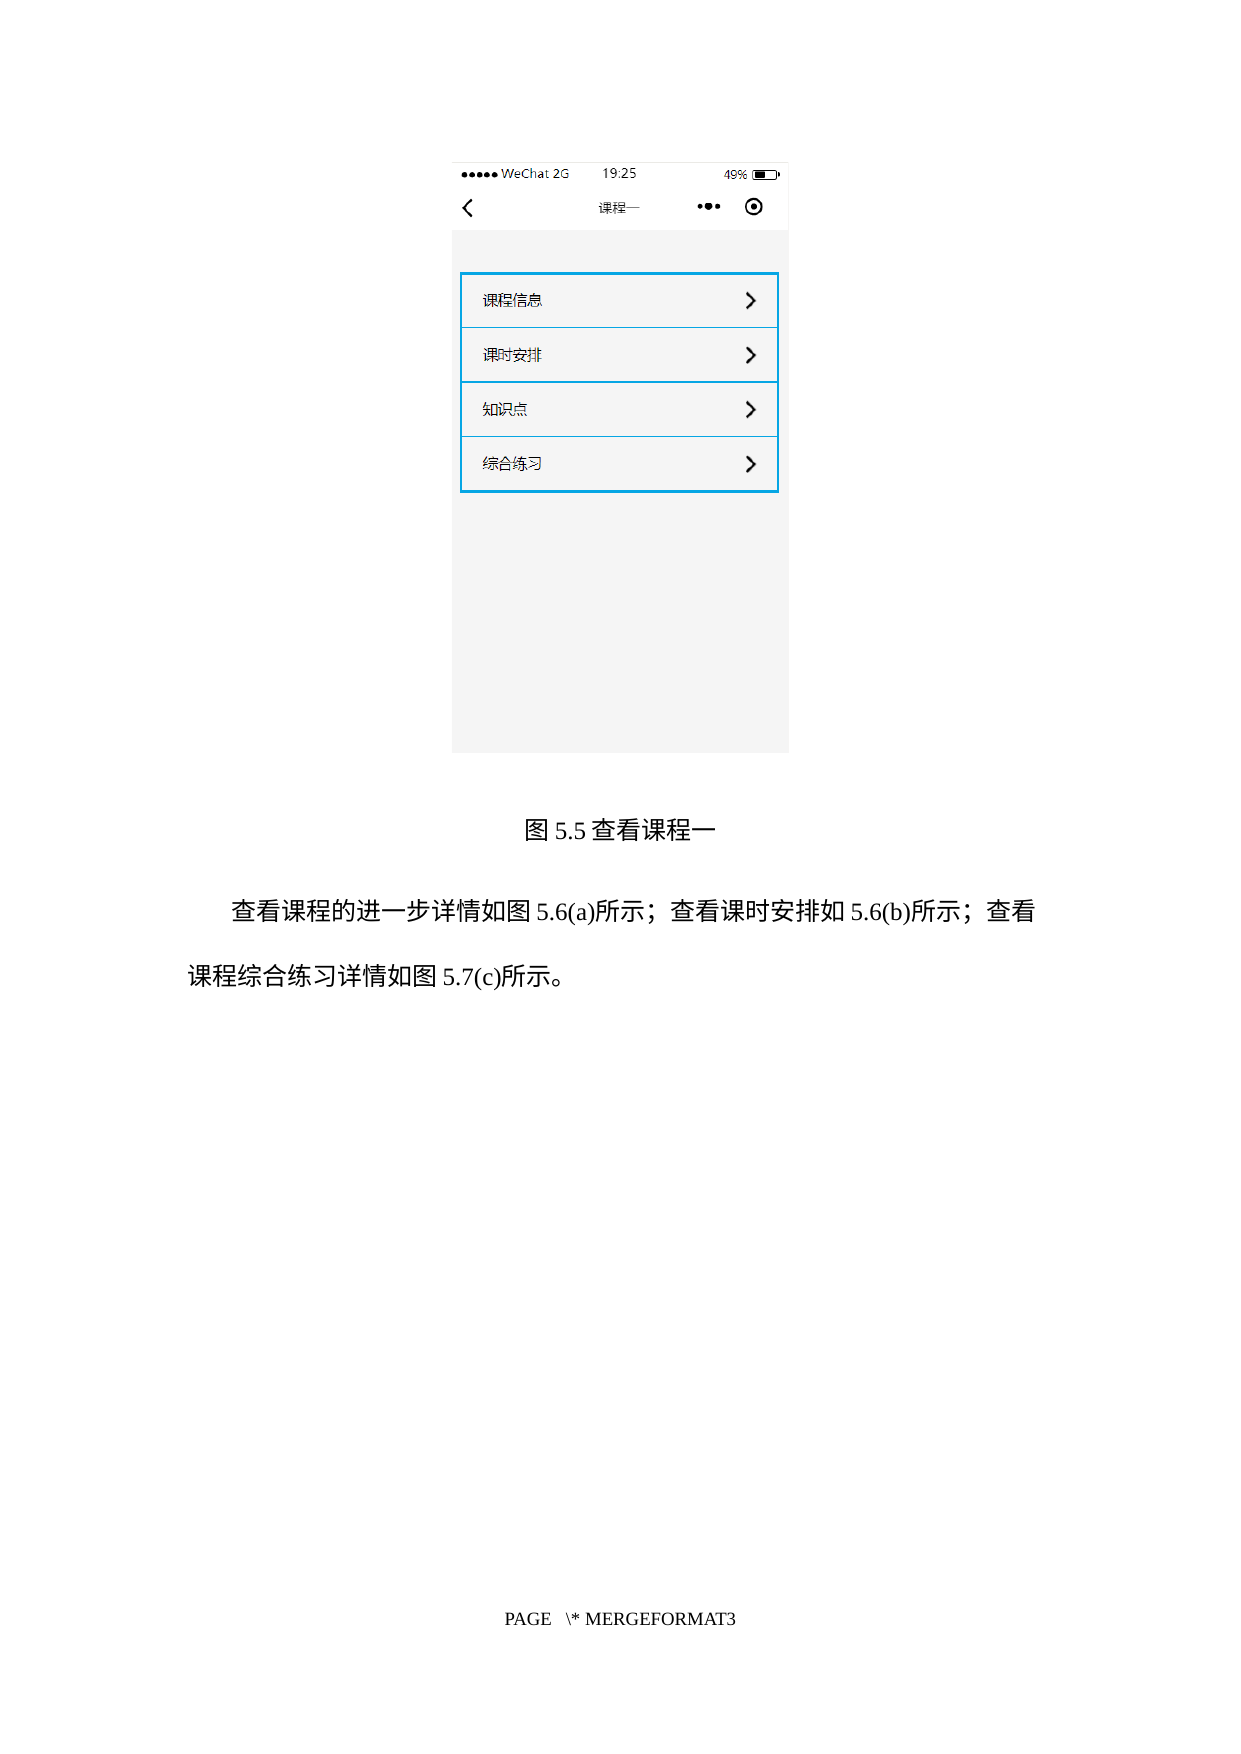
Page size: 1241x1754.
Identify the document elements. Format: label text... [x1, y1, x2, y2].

text 查看课程的进一步详情如图5.6(a)所示；查看课时安排如5.6(b)所示；查看课程综合练习详情如图5.7(c)所示。 [187, 877, 1053, 1007]
text 图5.5查看课程一 [187, 796, 1053, 861]
picture [451, 162, 789, 753]
